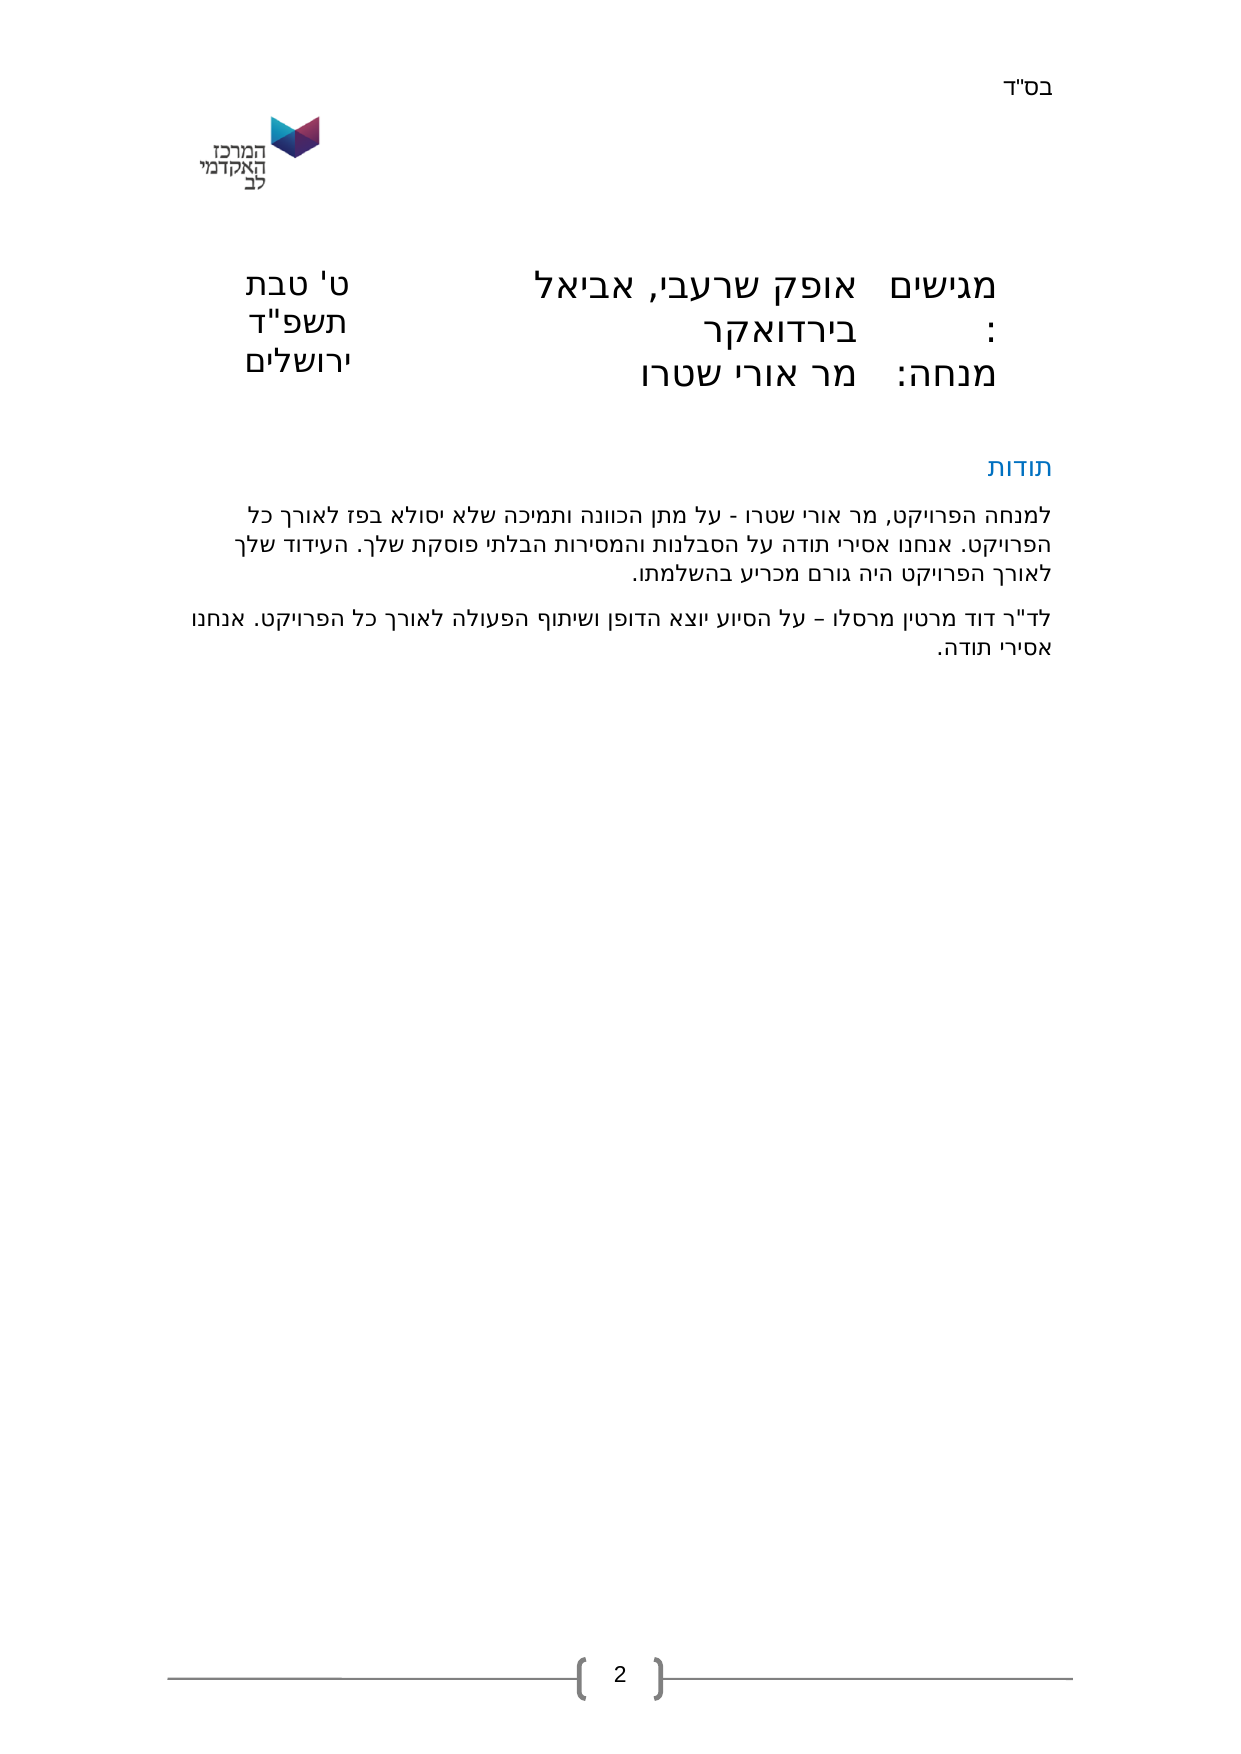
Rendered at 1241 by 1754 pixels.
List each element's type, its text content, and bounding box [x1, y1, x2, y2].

table_cell מנחה: [869, 351, 1008, 395]
table_cell מר אורי שטרו [408, 351, 869, 395]
table_header ט' טבת תשפ"ד ירושלים [188, 264, 408, 395]
table_header מגישים: [869, 264, 1008, 351]
table_header אופק שרעבי, אביאל בירדואקר [408, 264, 869, 351]
text למנחה הפרויקט, מר אורי שטרו - על מתן הכוונה ותמיכה שלא יסולא בפז לאורך כל הפרויקט. אנחנו אסירי תודה על הסבלנות והמסירות הבלתי פוסקת שלך. העידוד שלך לאורך הפרויקט היה גורם מכריע בהשלמתו. [187, 502, 1053, 586]
text לד"ר דוד מרטין מרסלו – על הסיוע יוצא הדופן ושיתוף הפעולה לאורך כל הפרויקט. אנחנו אסירי תודה. [187, 605, 1053, 661]
text תודות [187, 452, 1053, 483]
